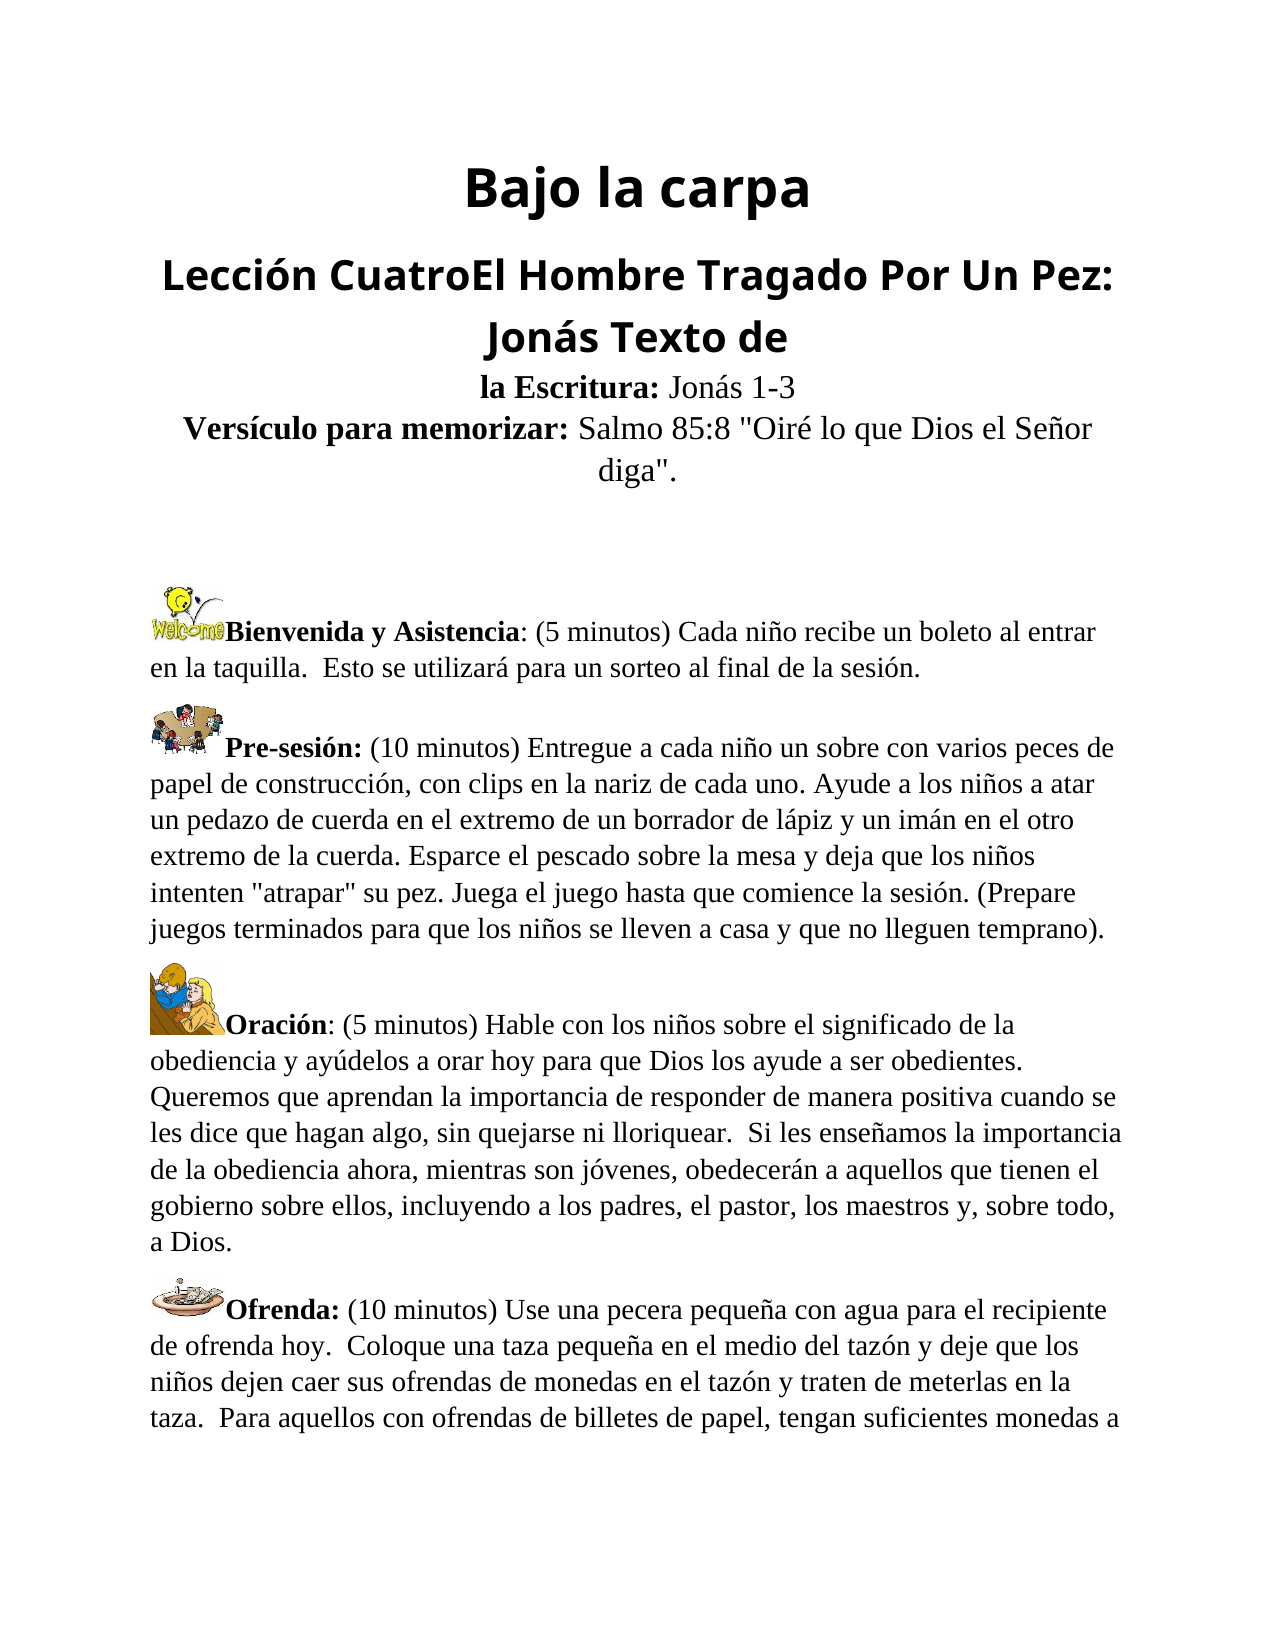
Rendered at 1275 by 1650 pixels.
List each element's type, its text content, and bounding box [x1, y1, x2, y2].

text Oración: (5 minutos) Hable con los niños sobre el significado de la obediencia y ayúdelos a orar hoy para que Dios los ayude a ser obedientes. Queremos que aprendan la importancia de responder de manera positiva cuando se les dice que hagan algo, sin quejarse ni lloriquear. Si les enseñamos la importancia de la obediencia ahora, mientras son jóvenes, obedecerán a aquellos que tienen el gobierno sobre ellos, incluyendo a los padres, el pastor, los maestros y, sobre todo, a Dios. [150, 964, 1125, 1258]
text Bajo la carpa [150, 150, 1125, 224]
picture [150, 702, 226, 758]
text Bienvenida y Asistencia: (5 minutos) Cada niño recibe un boleto al entrar en la taquilla. Esto se utilizará para un sorteo al final de la sesión. [150, 586, 1125, 683]
picture [150, 586, 226, 642]
picture [150, 1276, 226, 1319]
text Lección CuatroEl Hombre Tragado Por Un Pez: Jonás Texto de la Escritura: Jonás 1-3 Versículo para memorizar: Salmo 85:8 "Oiré lo que Dios el Señor diga". [150, 246, 1125, 488]
text Pre-sesión: (10 minutos) Entregue a cada niño un sobre con varios peces de papel de construcción, con clips en la nariz de cada uno. Ayude a los niños a atar un pedazo de cuerda en el extremo de un borrador de lápiz y un imán en el otro extremo de la cuerda. Esparce el pescado sobre la mesa y deja que los niños intenten "atrapar" su pez. Juega el juego hasta que comience la sesión. (Prepare juegos terminados para que los niños se lleven a casa y que no lleguen temprano). [150, 703, 1125, 944]
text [150, 1277, 1125, 1434]
picture [150, 963, 226, 1035]
